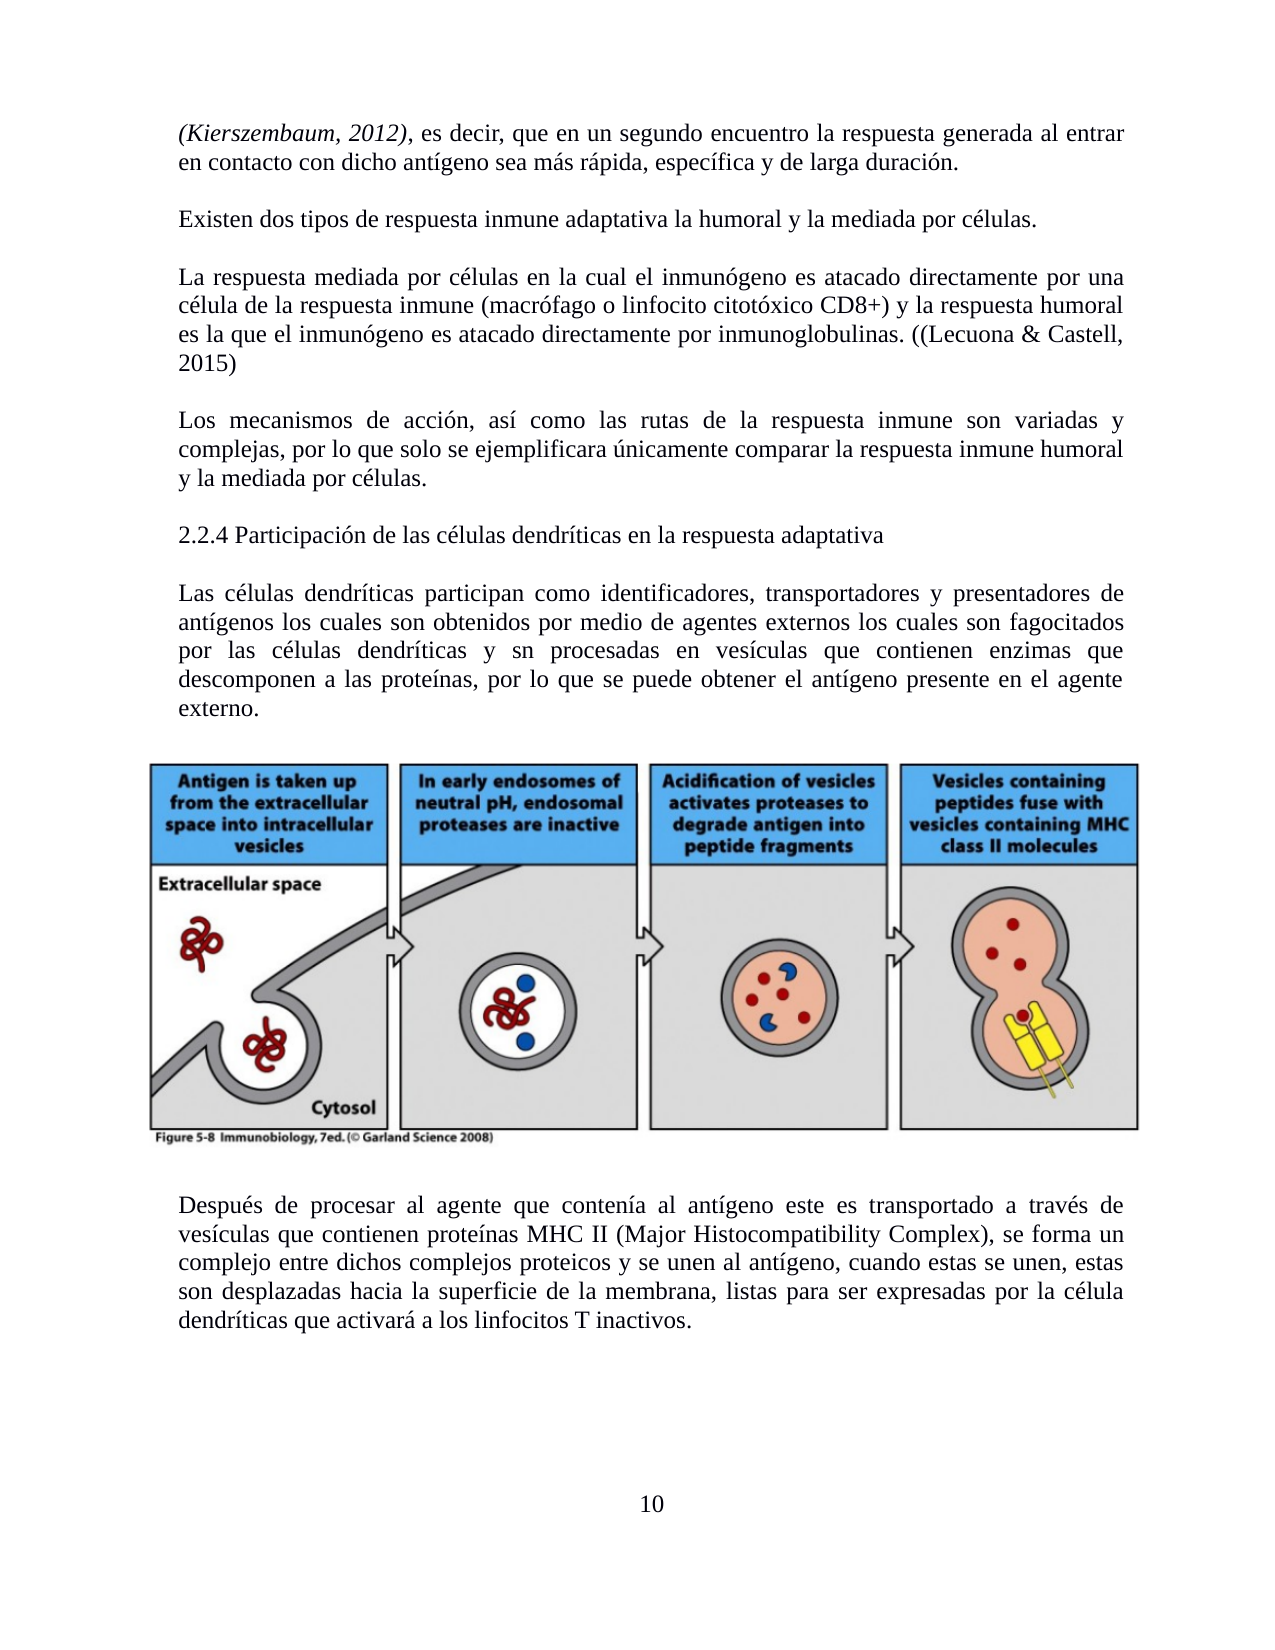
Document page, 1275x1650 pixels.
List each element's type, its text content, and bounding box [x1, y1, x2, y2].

text 2.2.4 Participación de las células dendríticas en la respuesta adaptativa [178, 521, 1125, 549]
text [178, 118, 1125, 176]
picture [132, 722, 1171, 1162]
text Los mecanismos de acción, así como las rutas de la respuesta inmune son variadas y complejas, por lo que solo se ejemplificara únicamente comparar la respuesta inmune humoral y la mediada por células. [178, 406, 1125, 492]
text Existen dos tipos de respuesta inmune adaptativa la humoral y la mediada por células. [178, 204, 1125, 233]
text La respuesta mediada por células en la cual el inmunógeno es atacado directamente por una célula de la respuesta inmune (macrófago o linfocito citotóxico CD8+) y la respuesta humoral es la que el inmunógeno es atacado directamente por inmunoglobulinas. ((Lecuona & Castell, 2015) [178, 262, 1125, 377]
text Después de procesar al agente que contenía al antígeno este es transportado a través de vesículas que contienen proteínas MHC II (Major Histocompatibility Complex), se forma un complejo entre dichos complejos proteicos y se unen al antígeno, cuando estas se unen, estas son desplazadas hacia la superficie de la membrana, listas para ser expresadas por la célula dendríticas que activará a los linfocitos T inactivos. [178, 1190, 1125, 1334]
text Las células dendríticas participan como identificadores, transportadores y presentadores de antígenos los cuales son obtenidos por medio de agentes externos los cuales son fagocitados por las células dendríticas y sn procesadas en vesículas que contienen enzimas que descomponen a las proteínas, por lo que se puede obtener el antígeno presente en el agente externo. [178, 578, 1125, 722]
